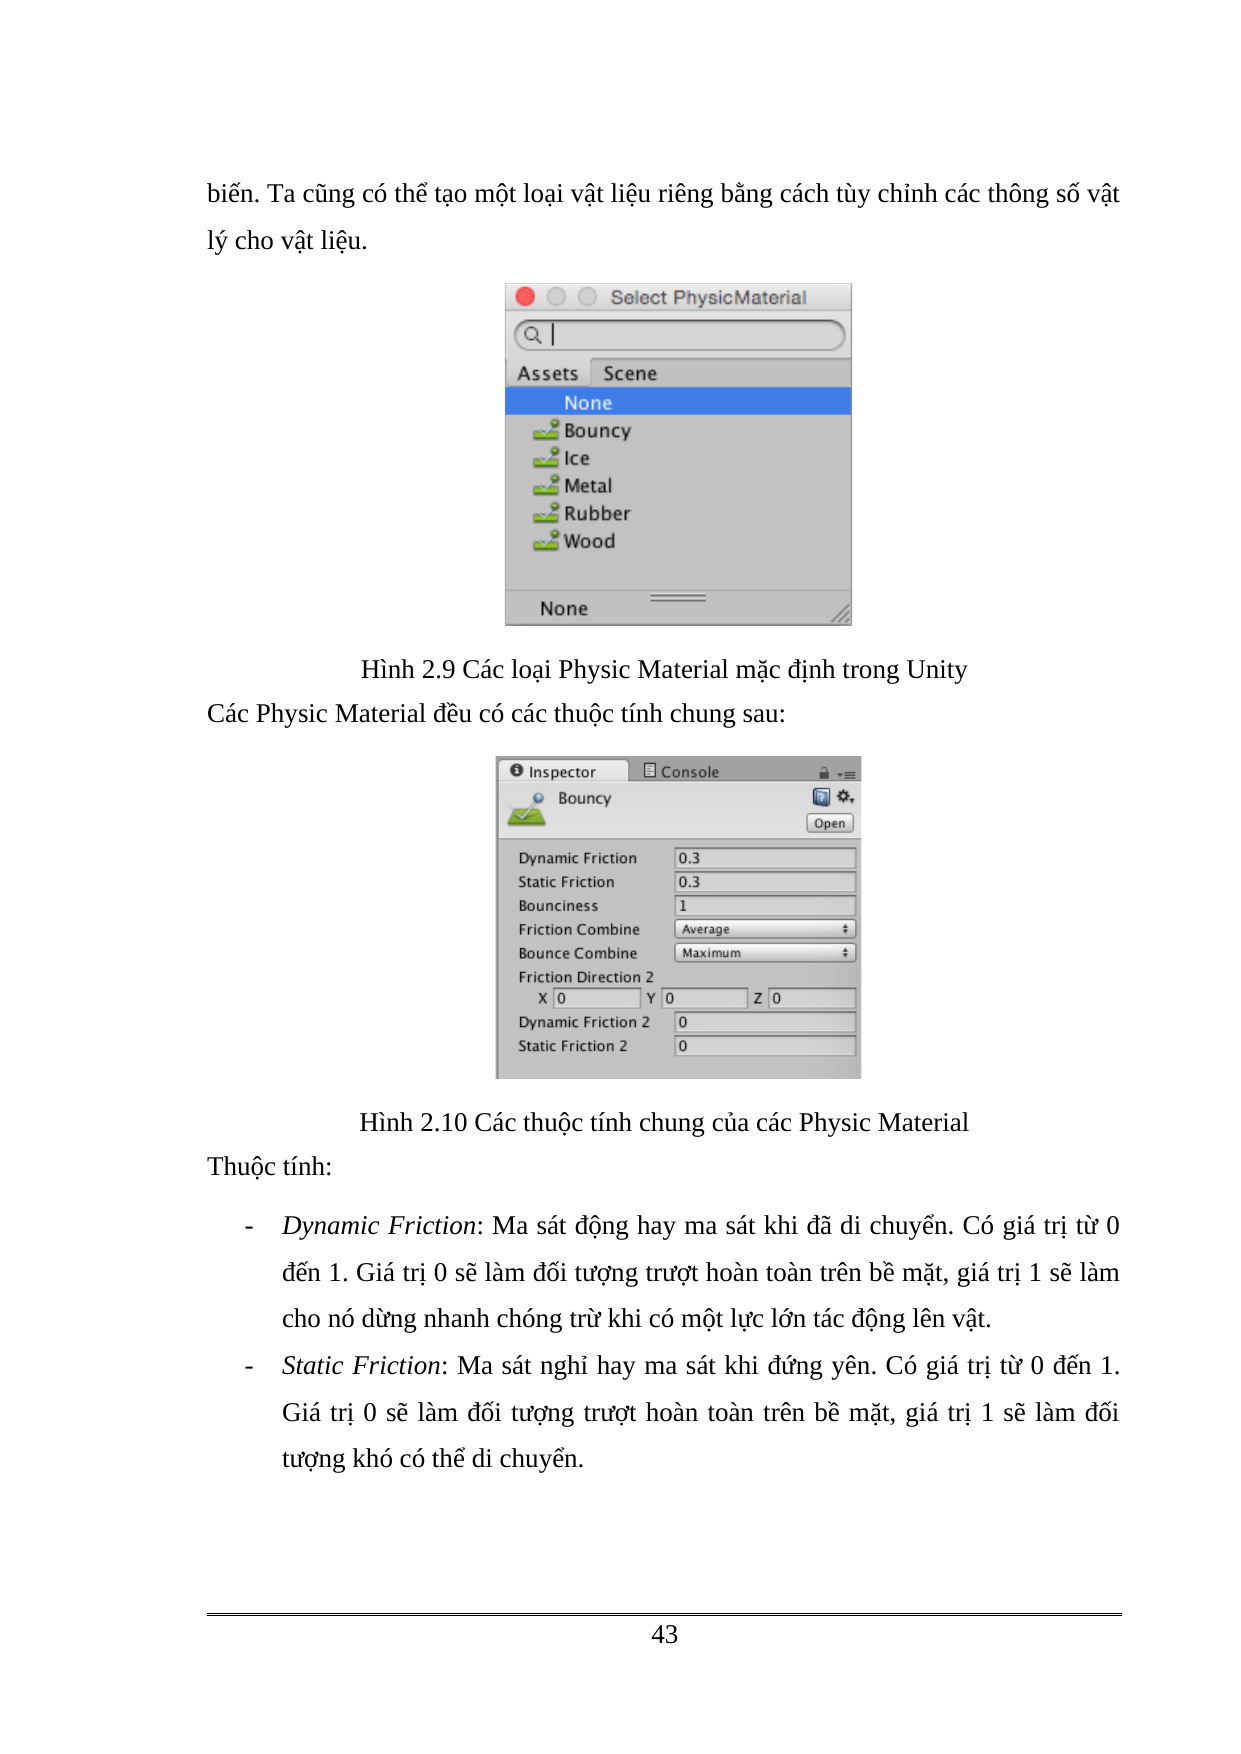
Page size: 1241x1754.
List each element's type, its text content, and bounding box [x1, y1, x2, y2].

list Static Friction: Ma sát nghỉ hay ma sát khi đứng yên. Có giá trị từ 0 đến 1. Giá trị 0 sẽ làm đối tượng trượt hoàn toàn trên bề mặt, giá trị 1 sẽ làm đối tượng khó có thể di chuyển. [244, 1349, 1122, 1474]
picture [495, 756, 862, 1079]
text Hình 2.9 Các loại Physic Material mặc định trong Unity [207, 653, 1122, 684]
text Các Physic Material đều có các thuộc tính chung sau: [207, 697, 1122, 728]
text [207, 177, 1122, 255]
list Dynamic Friction: Ma sát động hay ma sát khi đã di chuyển. Có giá trị từ 0 đến 1. Giá trị 0 sẽ làm đối tượng trượt hoàn toàn trên bề mặt, giá trị 1 sẽ làm cho nó dừng nhanh chóng trừ khi có một lực lớn tác động lên vật. [244, 1209, 1122, 1334]
text Hình 2.10 Các thuộc tính chung của các Physic Material [207, 1106, 1122, 1137]
picture [504, 283, 853, 626]
text Thuộc tính: [207, 1150, 1122, 1181]
